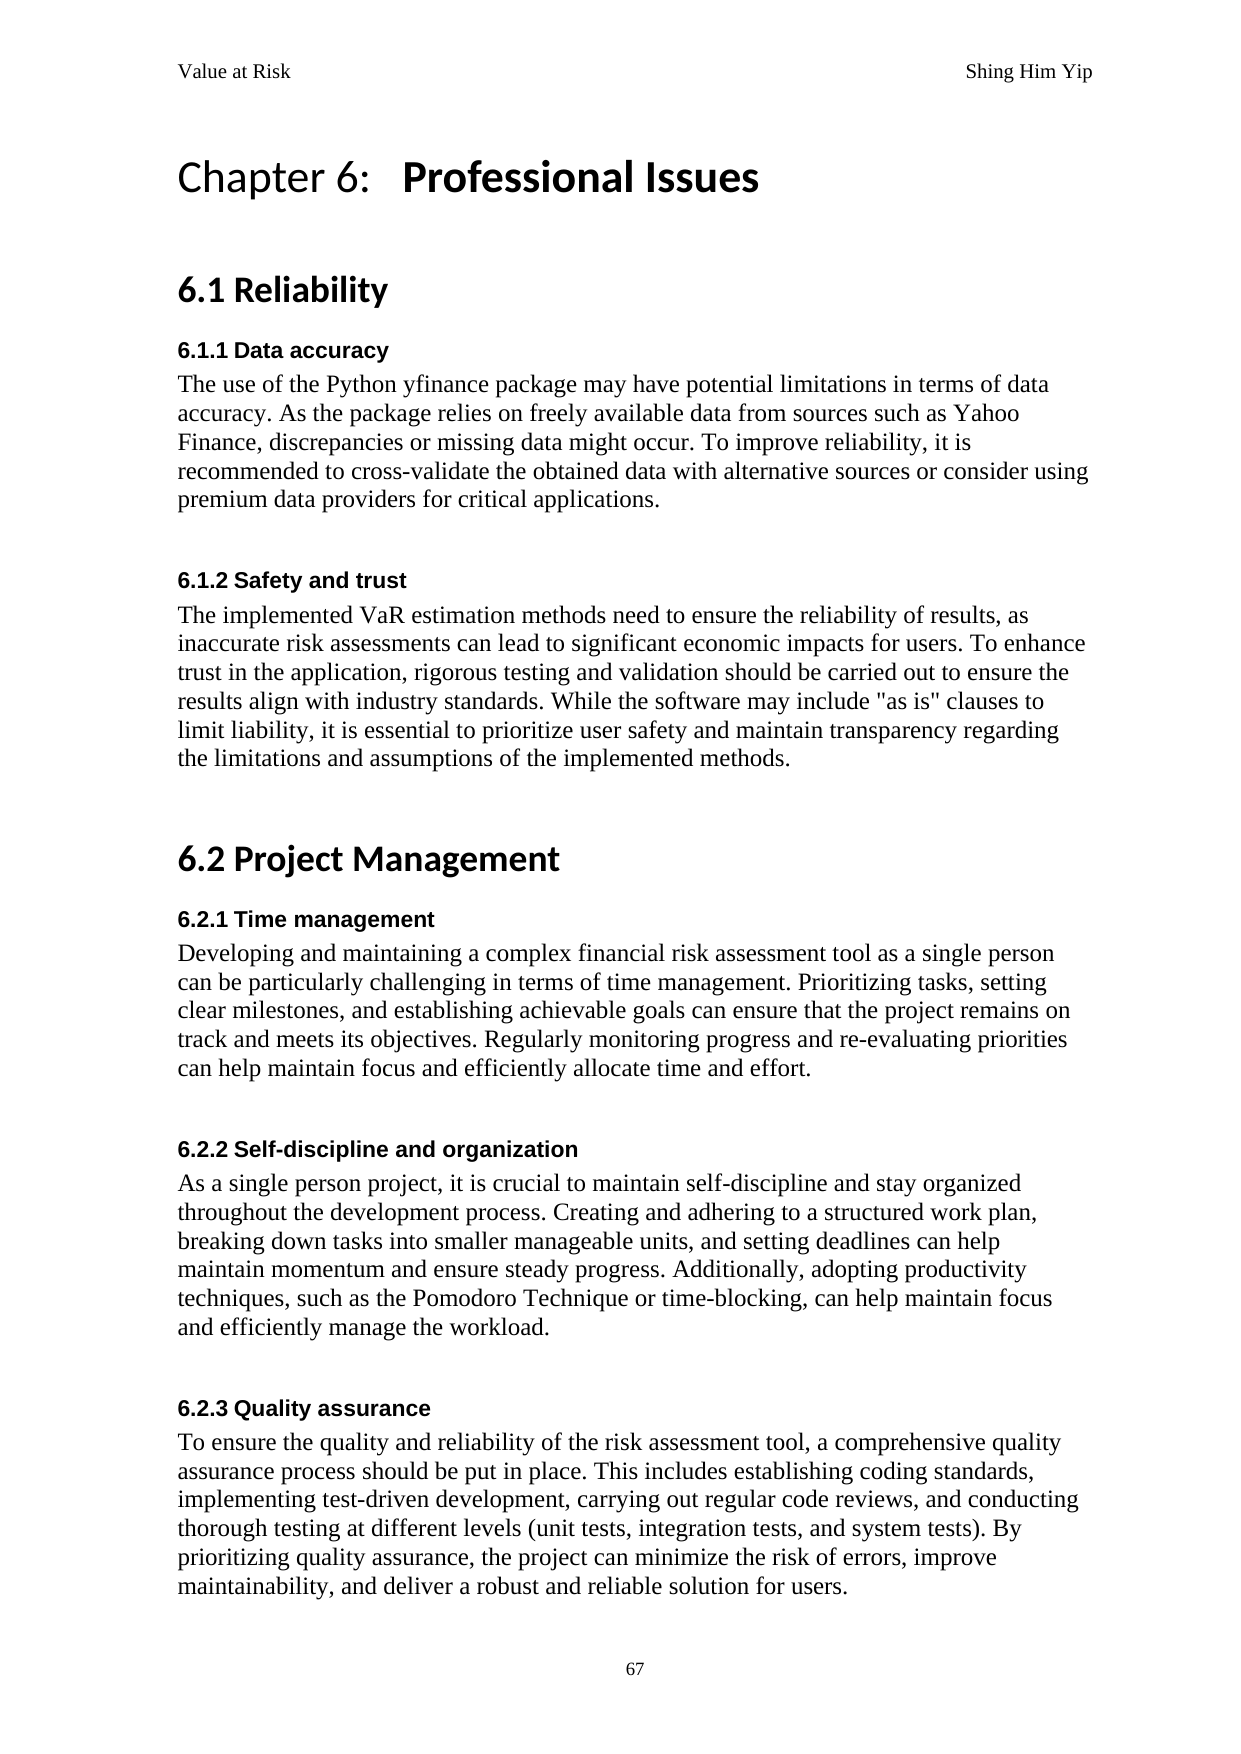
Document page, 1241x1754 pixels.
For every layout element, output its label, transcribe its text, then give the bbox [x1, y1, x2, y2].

subtitle Data accuracy [177, 337, 1092, 363]
subtitle Reliability [177, 266, 1092, 312]
subtitle Self-discipline and organization [177, 1136, 1092, 1162]
text The use of the Python yfinance package may have potential limitations in terms of data accuracy. As the package relies on freely available data from sources such as Yahoo Finance, discrepancies or missing data might occur. To improve reliability, it is recommended to cross-validate the obtained data with alternative sources or consider using premium data providers for critical applications. [177, 369, 1092, 513]
text As a single person project, it is crucial to maintain self-discipline and stay organized throughout the development process. Creating and adhering to a structured work plan, breaking down tasks into smaller manageable units, and setting deadlines can help maintain momentum and ensure steady progress. Additionally, adopting productivity techniques, such as the Pomodoro Technique or time-blocking, can help maintain focus and efficiently manage the workload. [177, 1168, 1092, 1341]
subtitle Project Management [177, 835, 1092, 881]
subtitle Time management [177, 906, 1092, 932]
subtitle Professional Issues [177, 148, 1092, 204]
text The implemented VaR estimation methods need to ensure the reliability of results, as inaccurate risk assessments can lead to significant economic impacts for users. To enhance trust in the application, rigorous testing and validation should be carried out to ensure the results align with industry standards. While the software may include "as is" clauses to limit liability, it is essential to prioritize user safety and maintain transparency regarding the limitations and assumptions of the implemented methods. [177, 600, 1092, 772]
subtitle Quality assurance [177, 1394, 1092, 1421]
text Developing and maintaining a complex financial risk assessment tool as a single person can be particularly challenging in terms of time management. Prioritizing tasks, setting clear milestones, and establishing achievable goals can ensure that the project remains on track and meets its objectives. Regularly monitoring progress and re-evaluating priorities can help maintain focus and efficiently allocate time and effort. [177, 938, 1092, 1082]
subtitle Safety and trust [177, 567, 1092, 593]
text To ensure the quality and reliability of the risk assessment tool, a comprehensive quality assurance process should be put in place. This includes establishing coding standards, implementing test-driven development, carrying out regular code reviews, and conducting thorough testing at different levels (unit tests, integration tests, and system tests). By prioritizing quality assurance, the project can minimize the risk of errors, improve maintainability, and deliver a robust and reliable solution for users. [177, 1427, 1092, 1599]
